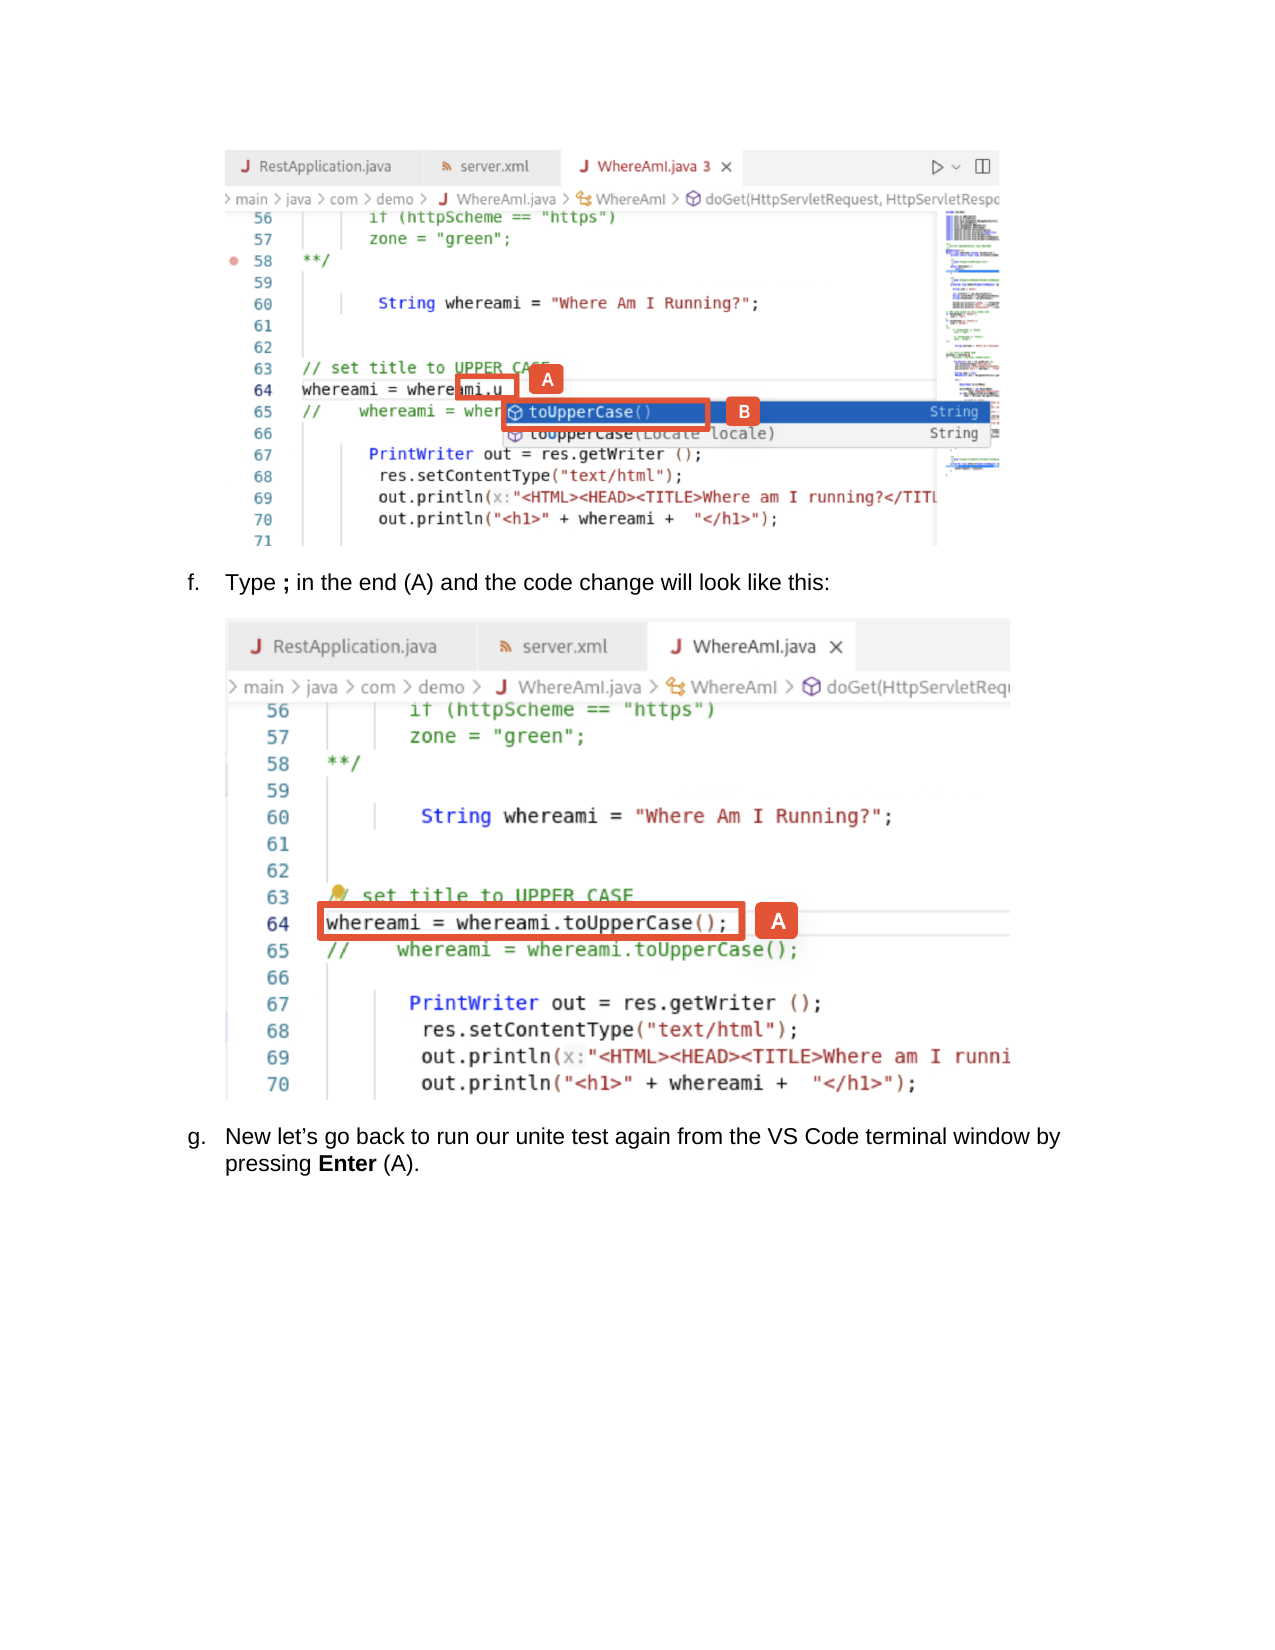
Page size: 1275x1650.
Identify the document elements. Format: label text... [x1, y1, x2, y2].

list Type ; in the end (A) and the code change will look like this: [187, 569, 1125, 595]
picture [225, 618, 1011, 1100]
list New let’s go back to run our unite test again from the VS Code terminal window by pressing Enter (A). [187, 1123, 1125, 1176]
picture [225, 150, 1000, 546]
